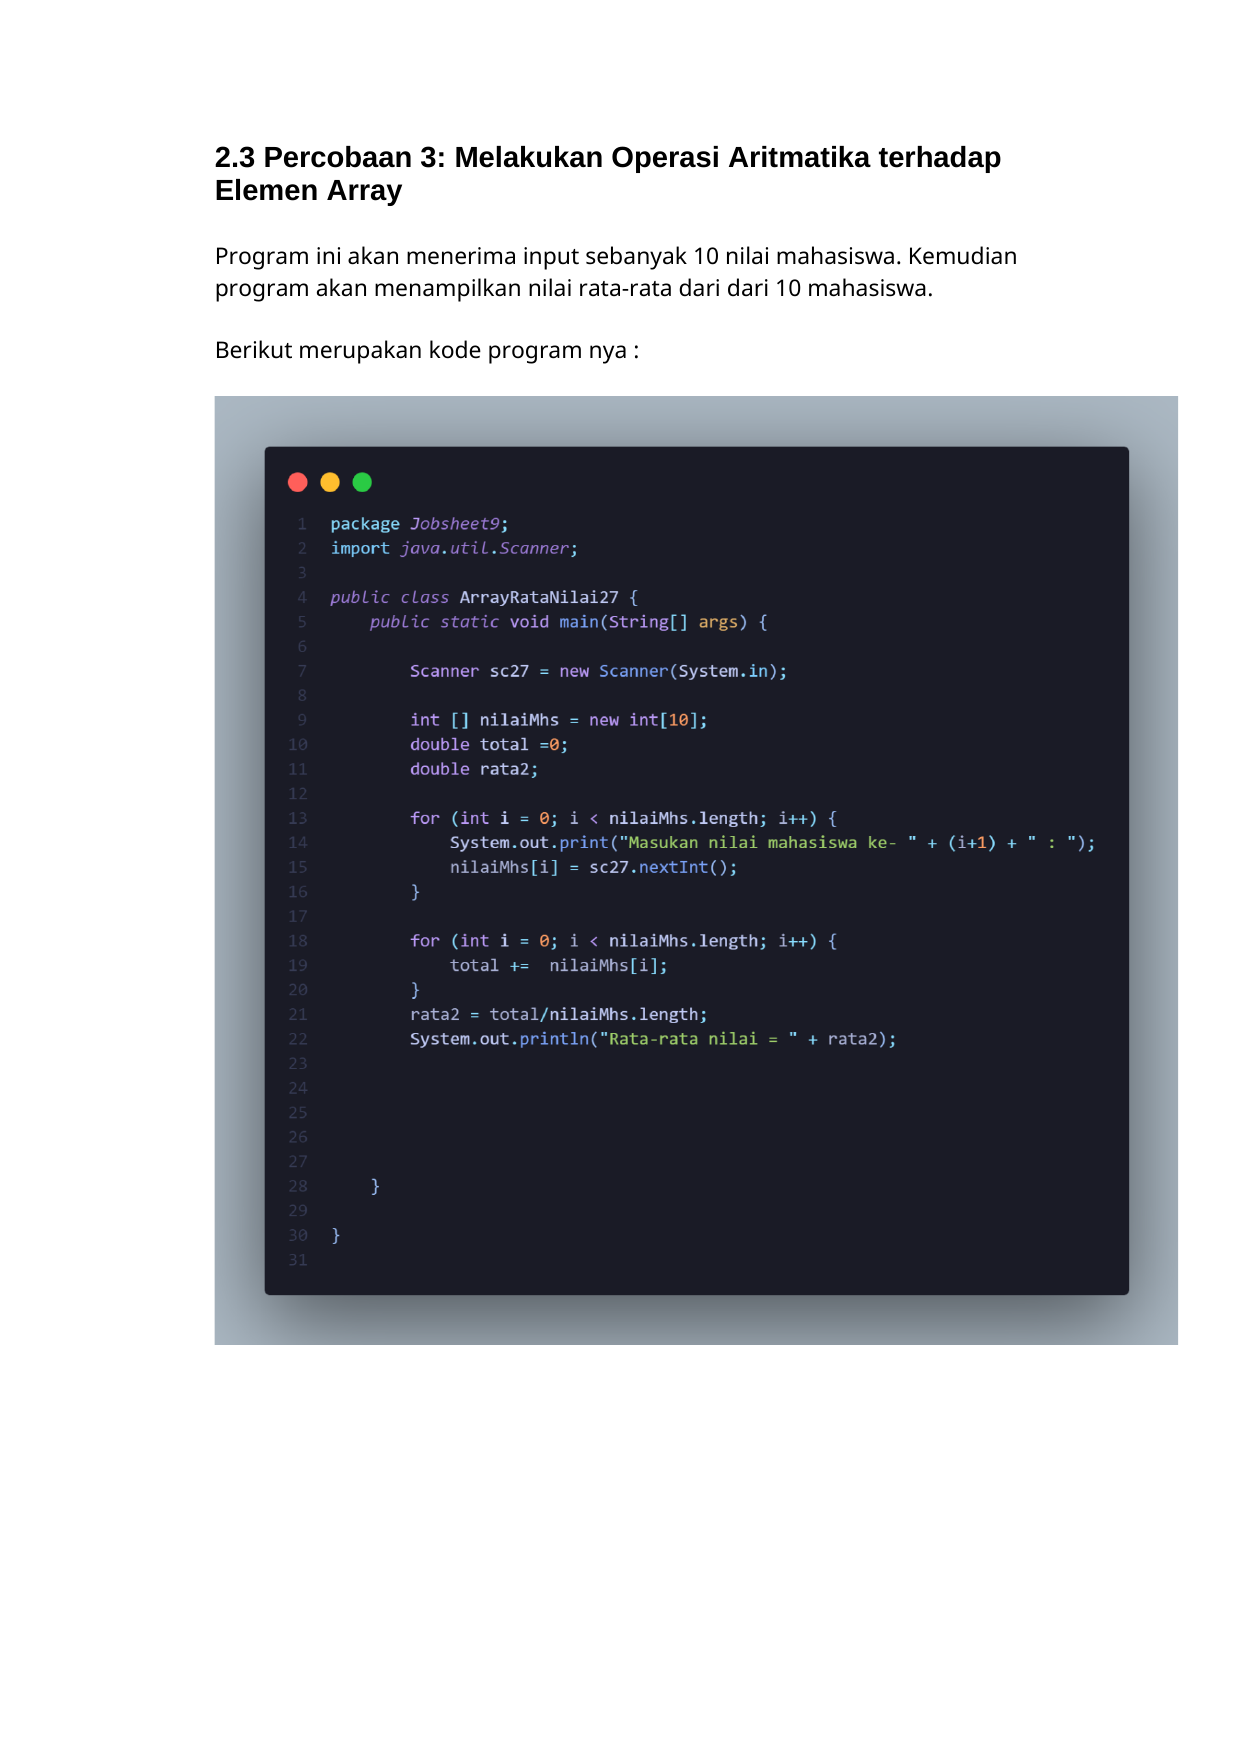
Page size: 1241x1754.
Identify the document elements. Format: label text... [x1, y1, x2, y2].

list Berikut merupakan kode program nya : [214, 334, 1103, 365]
list Program ini akan menerima input sebanyak 10 nilai mahasiswa. Kemudian program akan menampilkan nilai rata-rata dari dari 10 mahasiswa. [214, 240, 1103, 303]
list 2.3 Percobaan 3: Melakukan Operasi Aritmatika terhadap Elemen Array [214, 139, 1103, 207]
picture [214, 396, 1179, 1345]
